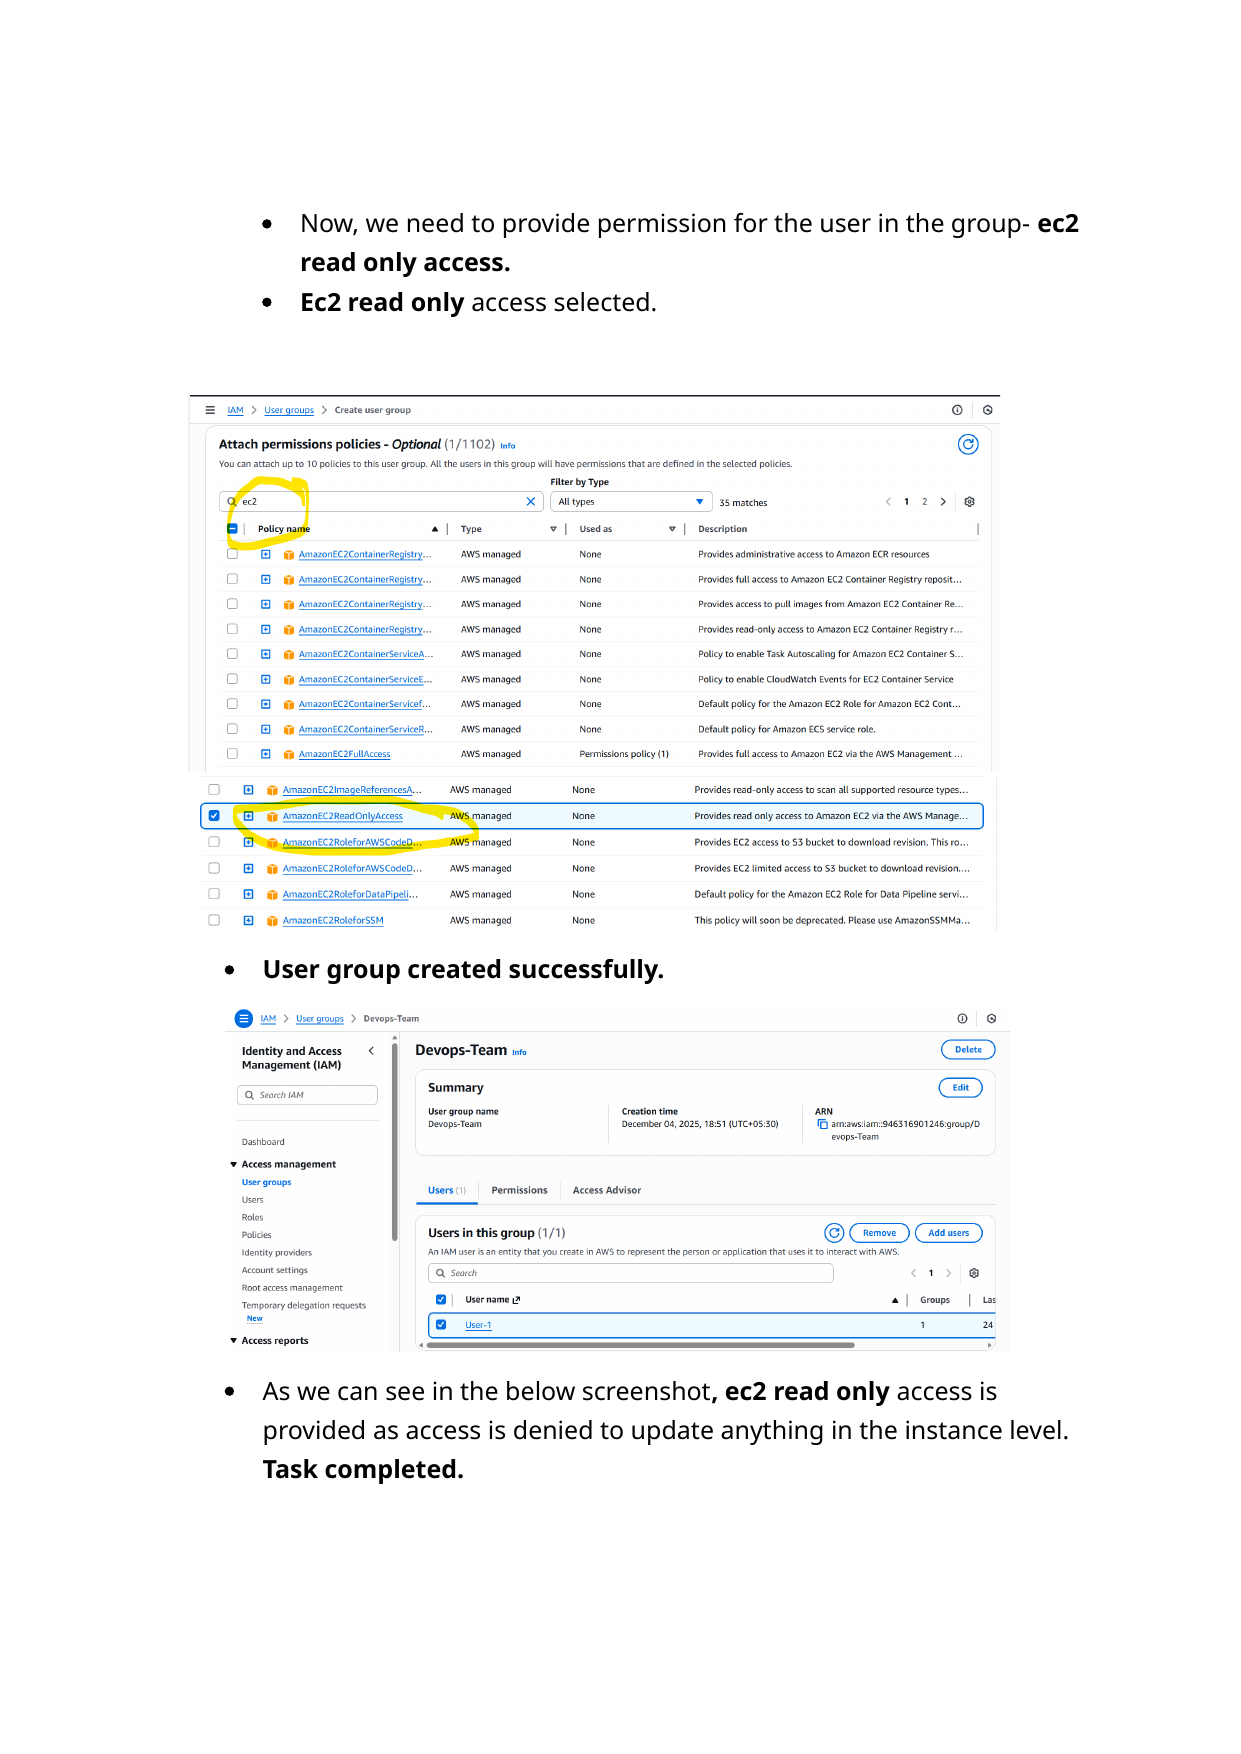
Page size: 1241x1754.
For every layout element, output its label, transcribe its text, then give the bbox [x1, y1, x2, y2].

list As we can see in the below screenshot, ec2 read only access is provided as access is denied to update anything in the instance level. Task completed. [225, 1373, 1090, 1486]
list Now, we need to provide permission for the user in the group- ec2 read only access. [262, 206, 1090, 279]
picture [187, 395, 1001, 772]
list Ec2 read only access selected. [262, 284, 1090, 318]
picture [187, 776, 997, 931]
list User group created successfully. [225, 952, 1090, 986]
picture [225, 1007, 1011, 1352]
